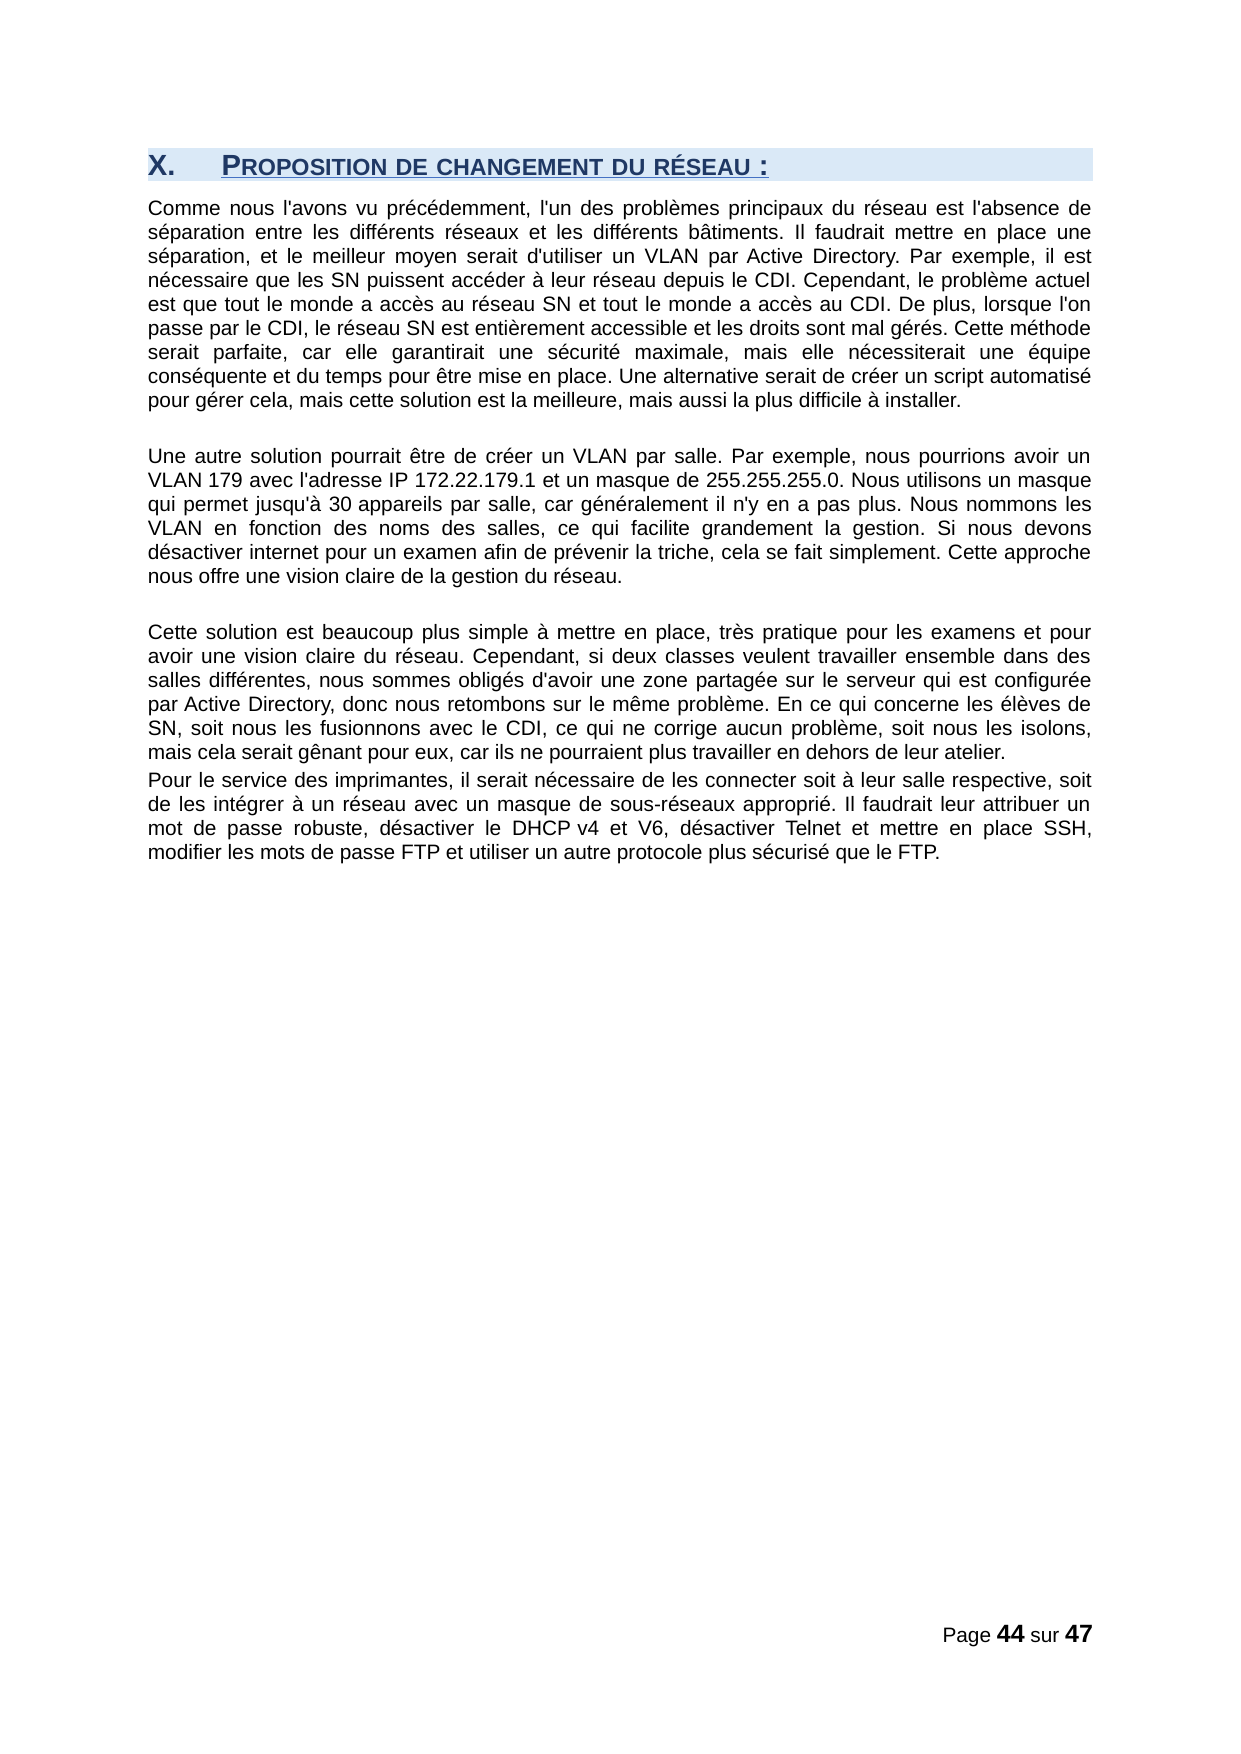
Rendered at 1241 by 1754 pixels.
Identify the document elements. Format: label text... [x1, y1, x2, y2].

text Comme nous l'avons vu précédemment, l'un des problèmes principaux du réseau est l'absence de séparation entre les différents réseaux et les différents bâtiments. Il faudrait mettre en place une séparation, et le meilleur moyen serait d'utiliser un VLAN par Active Directory. Par exemple, il est nécessaire que les SN puissent accéder à leur réseau depuis le CDI. Cependant, le problème actuel est que tout le monde a accès au réseau SN et tout le monde a accès au CDI. De plus, lorsque l'on passe par le CDI, le réseau SN est entièrement accessible et les droits sont mal gérés. Cette méthode serait parfaite, car elle garantirait une sécurité maximale, mais elle nécessiterait une équipe conséquente et du temps pour être mise en place. Une alternative serait de créer un script automatisé pour gérer cela, mais cette solution est la meilleure, mais aussi la plus difficile à installer. [148, 196, 1093, 412]
text Une autre solution pourrait être de créer un VLAN par salle. Par exemple, nous pourrions avoir un VLAN 179 avec l'adresse IP 172.22.179.1 et un masque de 255.255.255.0. Nous utilisons un masque qui permet jusqu'à 30 appareils par salle, car généralement il n'y en a pas plus. Nous nommons les VLAN en fonction des noms des salles, ce qui facilite grandement la gestion. Si nous devons désactiver internet pour un examen afin de prévenir la triche, cela se fait simplement. Cette approche nous offre une vision claire de la gestion du réseau. [148, 444, 1093, 588]
text Cette solution est beaucoup plus simple à mettre en place, très pratique pour les examens et pour avoir une vision claire du réseau. Cependant, si deux classes veulent travailler ensemble dans des salles différentes, nous sommes obligés d'avoir une zone partagée sur le serveur qui est configurée par Active Directory, donc nous retombons sur le même problème. En ce qui concerne les élèves de SN, soit nous les fusionnons avec le CDI, ce qui ne corrige aucun problème, soit nous les isolons, mais cela serait gênant pour eux, car ils ne pourraient plus travailler en dehors de leur atelier. [148, 620, 1093, 764]
text Pour le service des imprimantes, il serait nécessaire de les connecter soit à leur salle respective, soit de les intégrer à un réseau avec un masque de sous-réseaux approprié. Il faudrait leur attribuer un mot de passe robuste, désactiver le DHCP v4 et V6, désactiver Telnet et mettre en place SSH, modifier les mots de passe FTP et utiliser un autre protocole plus sécurisé que le FTP. [148, 768, 1093, 864]
subtitle Proposition de changement du réseau : [148, 148, 1093, 181]
